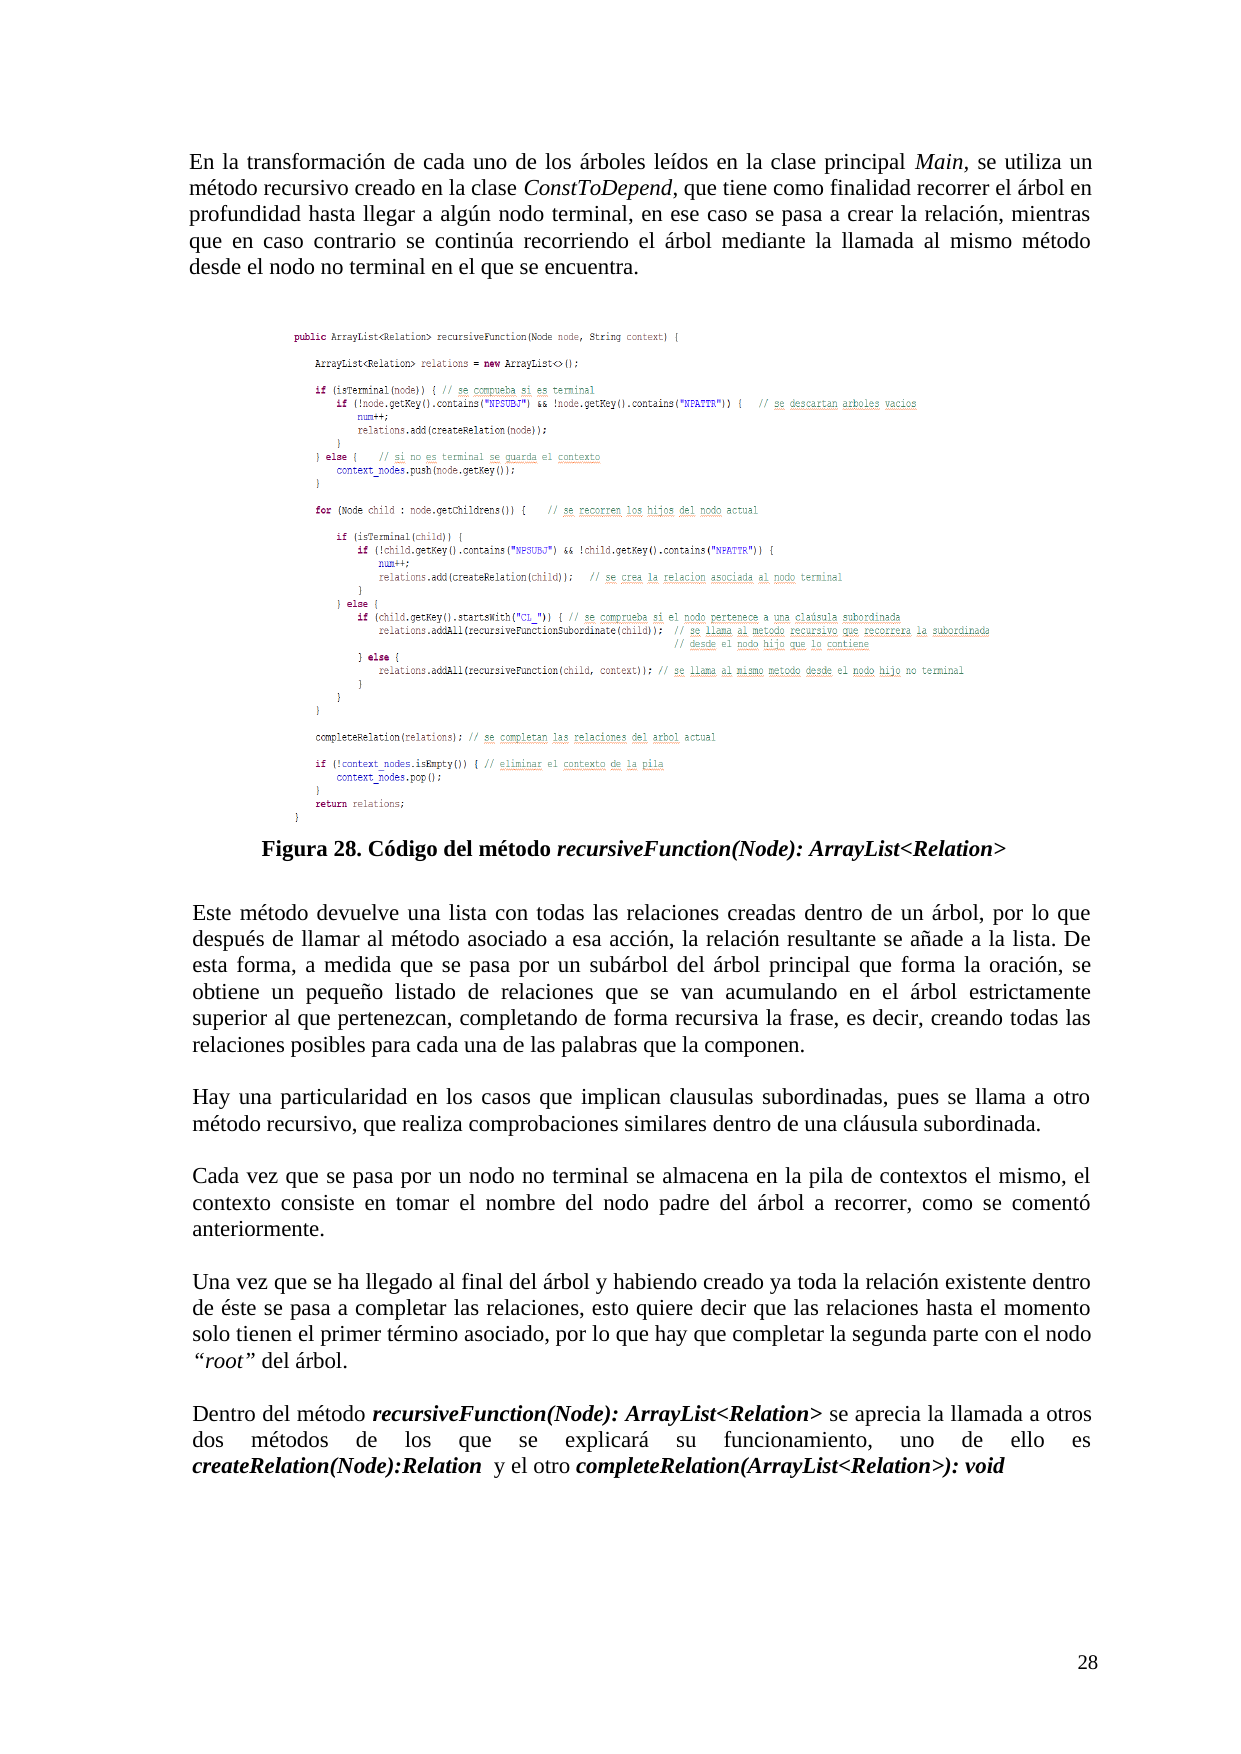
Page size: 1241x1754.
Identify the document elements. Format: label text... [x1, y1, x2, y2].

text Cada vez que se pasa por un nodo no terminal se almacena en la pila de contextos el mismo, el contexto consiste en tomar el nombre del nodo padre del árbol a recorrer, como se comentó anteriormente. [192, 1162, 1092, 1241]
text En la transformación de cada uno de los árboles leídos en la clase principal Main, se utiliza un método recursivo creado en la clase ConstToDepend, que tiene como finalidad recorrer el árbol en profundidad hasta llegar a algún nodo terminal, en ese caso se pasa a crear la relación, mientras que en caso contrario se continúa recorriendo el árbol mediante la llamada al mismo método desde el nodo no terminal en el que se encuentra. [189, 148, 1092, 279]
text Figura 28. Código del método recursiveFunction(Node): ArrayList<Relation> [177, 835, 1092, 861]
text Hay una particularidad en los casos que implican clausulas subordinadas, pues se llama a otro método recursivo, que realiza comprobaciones similares dentro de una cláusula subordinada. [192, 1083, 1092, 1136]
picture [292, 330, 989, 823]
text Dentro del método recursiveFunction(Node): ArrayList<Relation> se aprecia la llamada a otros dos métodos de los que se explicará su funcionamiento, uno de ello es createRelation(Node):Relation y el otro completeRelation(ArrayList<Relation>): void [192, 1399, 1092, 1479]
text Este método devuelve una lista con todas las relaciones creadas dentro de un árbol, por lo que después de llamar al método asociado a esa acción, la relación resultante se añade a la lista. De esta forma, a medida que se pasa por un subárbol del árbol principal que forma la oración, se obtiene un pequeño listado de relaciones que se van acumulando en el árbol estrictamente superior al que pertenezcan, completando de forma recursiva la frase, es decir, creando todas las relaciones posibles para cada una de las palabras que la componen. [192, 899, 1092, 1057]
text Una vez que se ha llegado al final del árbol y habiendo creado ya toda la relación existente dentro de éste se pasa a completar las relaciones, esto quiere decir que las relaciones hasta el momento solo tienen el primer término asociado, por lo que hay que completar la segunda parte con el nodo “root” del árbol. [192, 1268, 1092, 1373]
